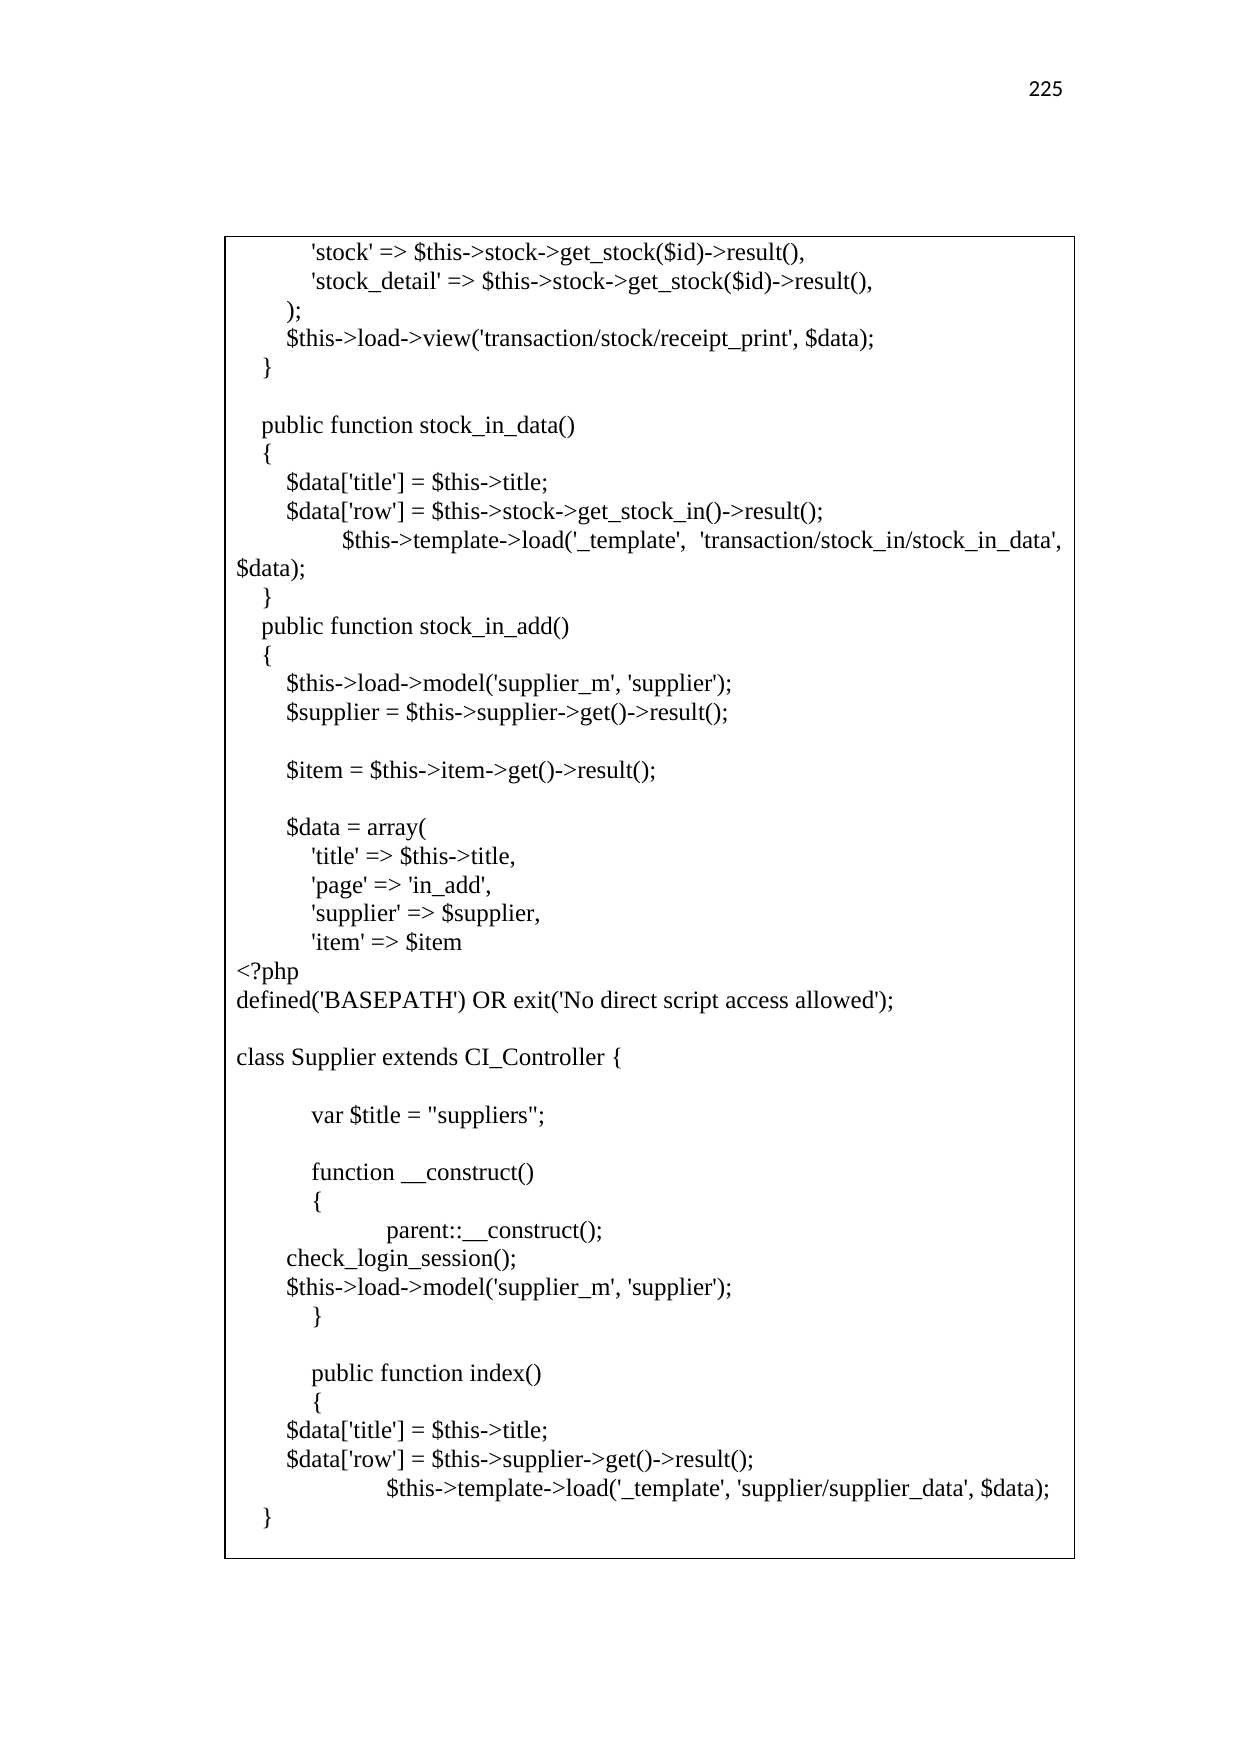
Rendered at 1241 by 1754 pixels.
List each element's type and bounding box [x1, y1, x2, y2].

table_cell [226, 237, 1074, 1558]
